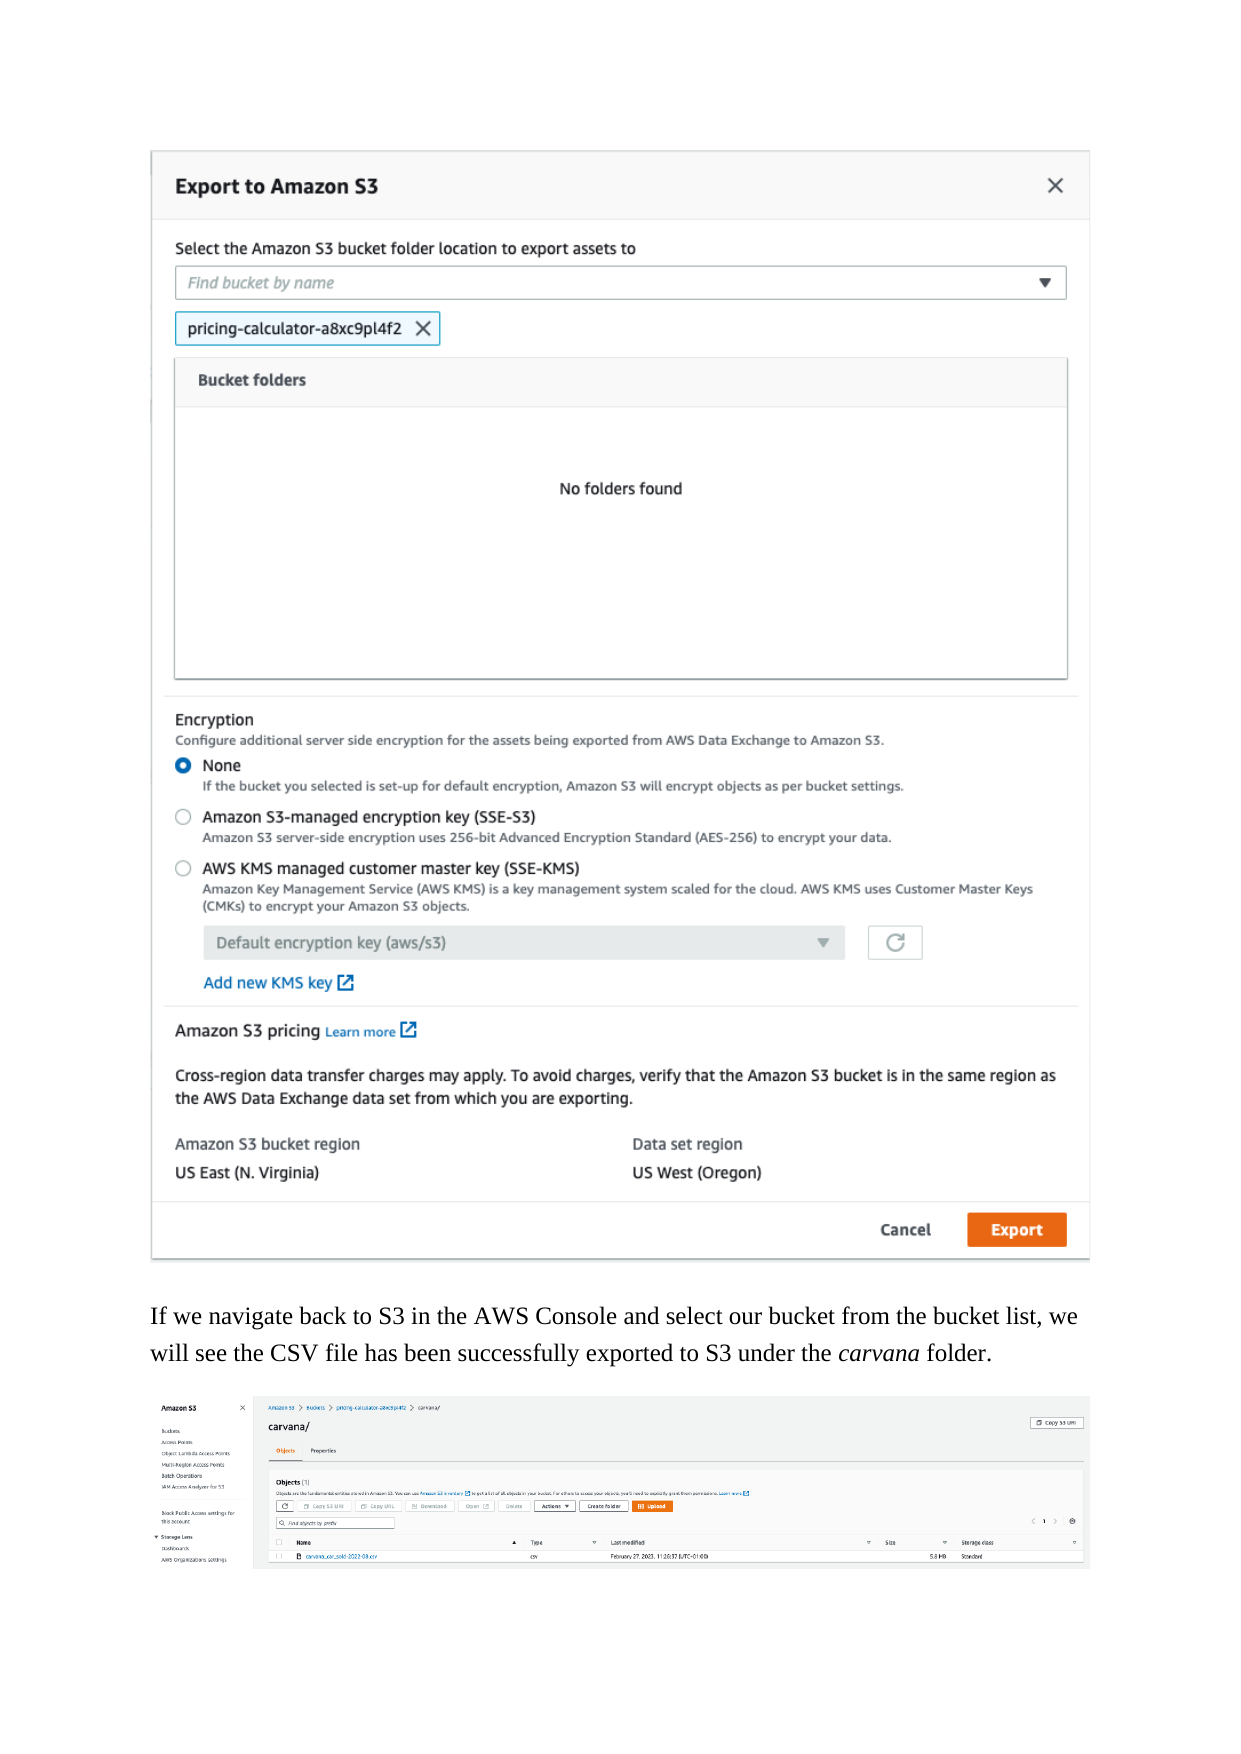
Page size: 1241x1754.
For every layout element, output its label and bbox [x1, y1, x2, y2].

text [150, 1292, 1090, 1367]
picture [150, 1396, 1091, 1569]
picture [150, 150, 1091, 1263]
